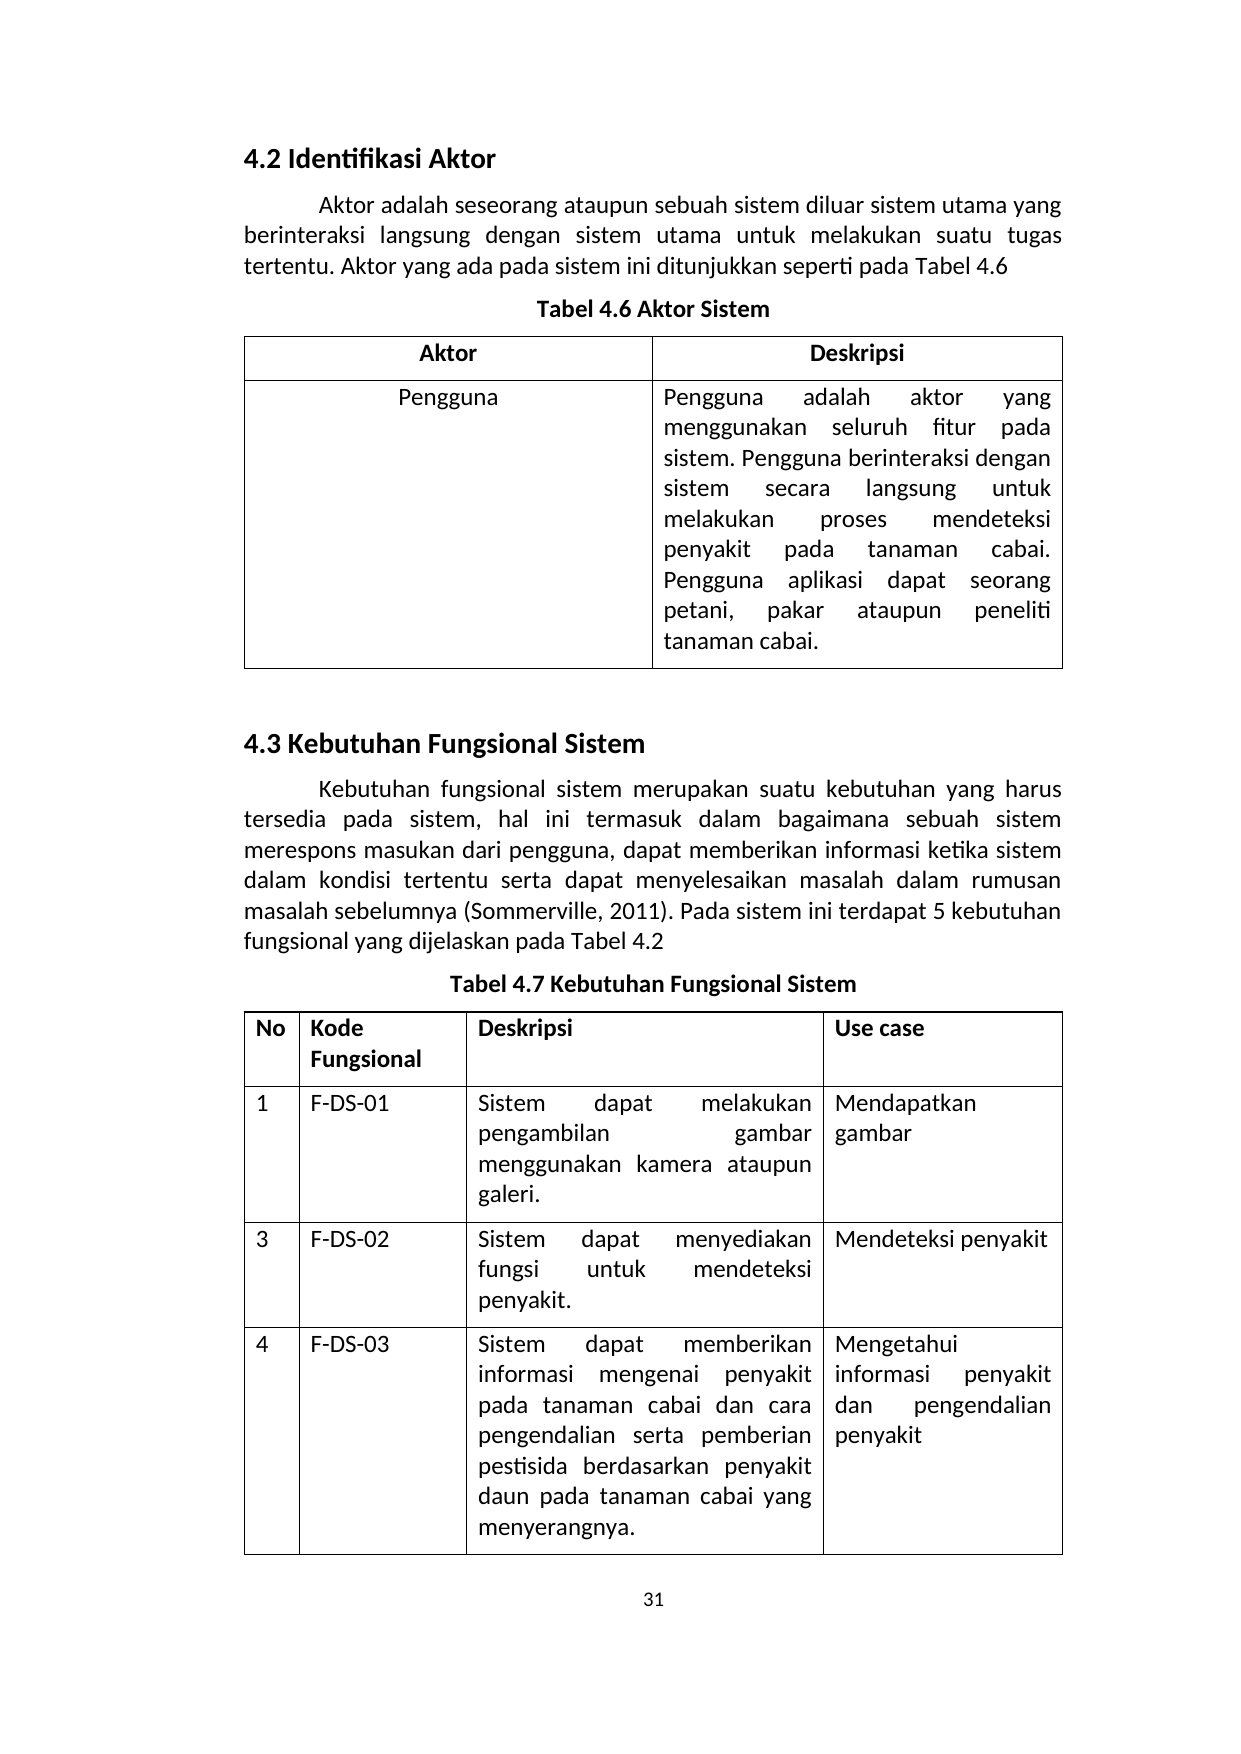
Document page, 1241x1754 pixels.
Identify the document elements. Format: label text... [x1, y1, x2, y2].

table_cell F-DS-01 [300, 1087, 466, 1222]
table_cell Mendapatkan gambar [824, 1087, 1062, 1222]
subtitle Kebutuhan Fungsional Sistem [244, 725, 1063, 760]
table_header Use case [824, 1013, 1062, 1086]
text Kebutuhan fungsional sistem merupakan suatu kebutuhan yang harus tersedia pada sistem, hal ini termasuk dalam bagaimana sebuah sistem merespons masukan dari pengguna, dapat memberikan informasi ketika sistem dalam kondisi tertentu serta dapat menyelesaikan masalah dalam rumusan masalah sebelumnya (Sommerville, 2011). Pada sistem ini terdapat 5 kebutuhan fungsional yang dijelaskan pada Tabel 4.2 [244, 773, 1063, 956]
table_cell 3 [245, 1223, 299, 1327]
table_cell Pengguna [245, 381, 652, 668]
table_cell 1 [245, 1087, 299, 1222]
table_cell Sistem dapat melakukan pengambilan gambar menggunakan kamera ataupun galeri. [467, 1087, 823, 1222]
table_cell Mendeteksi penyakit [824, 1223, 1062, 1327]
table_header Kode Fungsional [300, 1013, 466, 1086]
table_header Deskripsi [653, 337, 1062, 380]
table_cell 4 [245, 1328, 299, 1554]
table_header Deskripsi [467, 1013, 823, 1086]
table_cell Sistem dapat menyediakan fungsi untuk mendeteksi penyakit. [467, 1223, 823, 1327]
table_cell F-DS-02 [300, 1223, 466, 1327]
table_cell Mengetahui informasi penyakit dan pengendalian penyakit [824, 1328, 1062, 1554]
table_header Aktor [245, 337, 652, 380]
subtitle Identifikasi Aktor [244, 141, 1063, 176]
table_cell Sistem dapat memberikan informasi mengenai penyakit pada tanaman cabai dan cara pengendalian serta pemberian pestisida berdasarkan penyakit daun pada tanaman cabai yang menyerangnya. [467, 1328, 823, 1554]
table_cell F-DS-03 [300, 1328, 466, 1554]
table_cell Pengguna adalah aktor yang menggunakan seluruh fitur pada sistem. Pengguna berinteraksi dengan sistem secara langsung untuk melakukan proses mendeteksi penyakit pada tanaman cabai. Pengguna aplikasi dapat seorang petani, pakar ataupun peneliti tanaman cabai. [653, 381, 1062, 668]
table_header No [245, 1013, 299, 1086]
